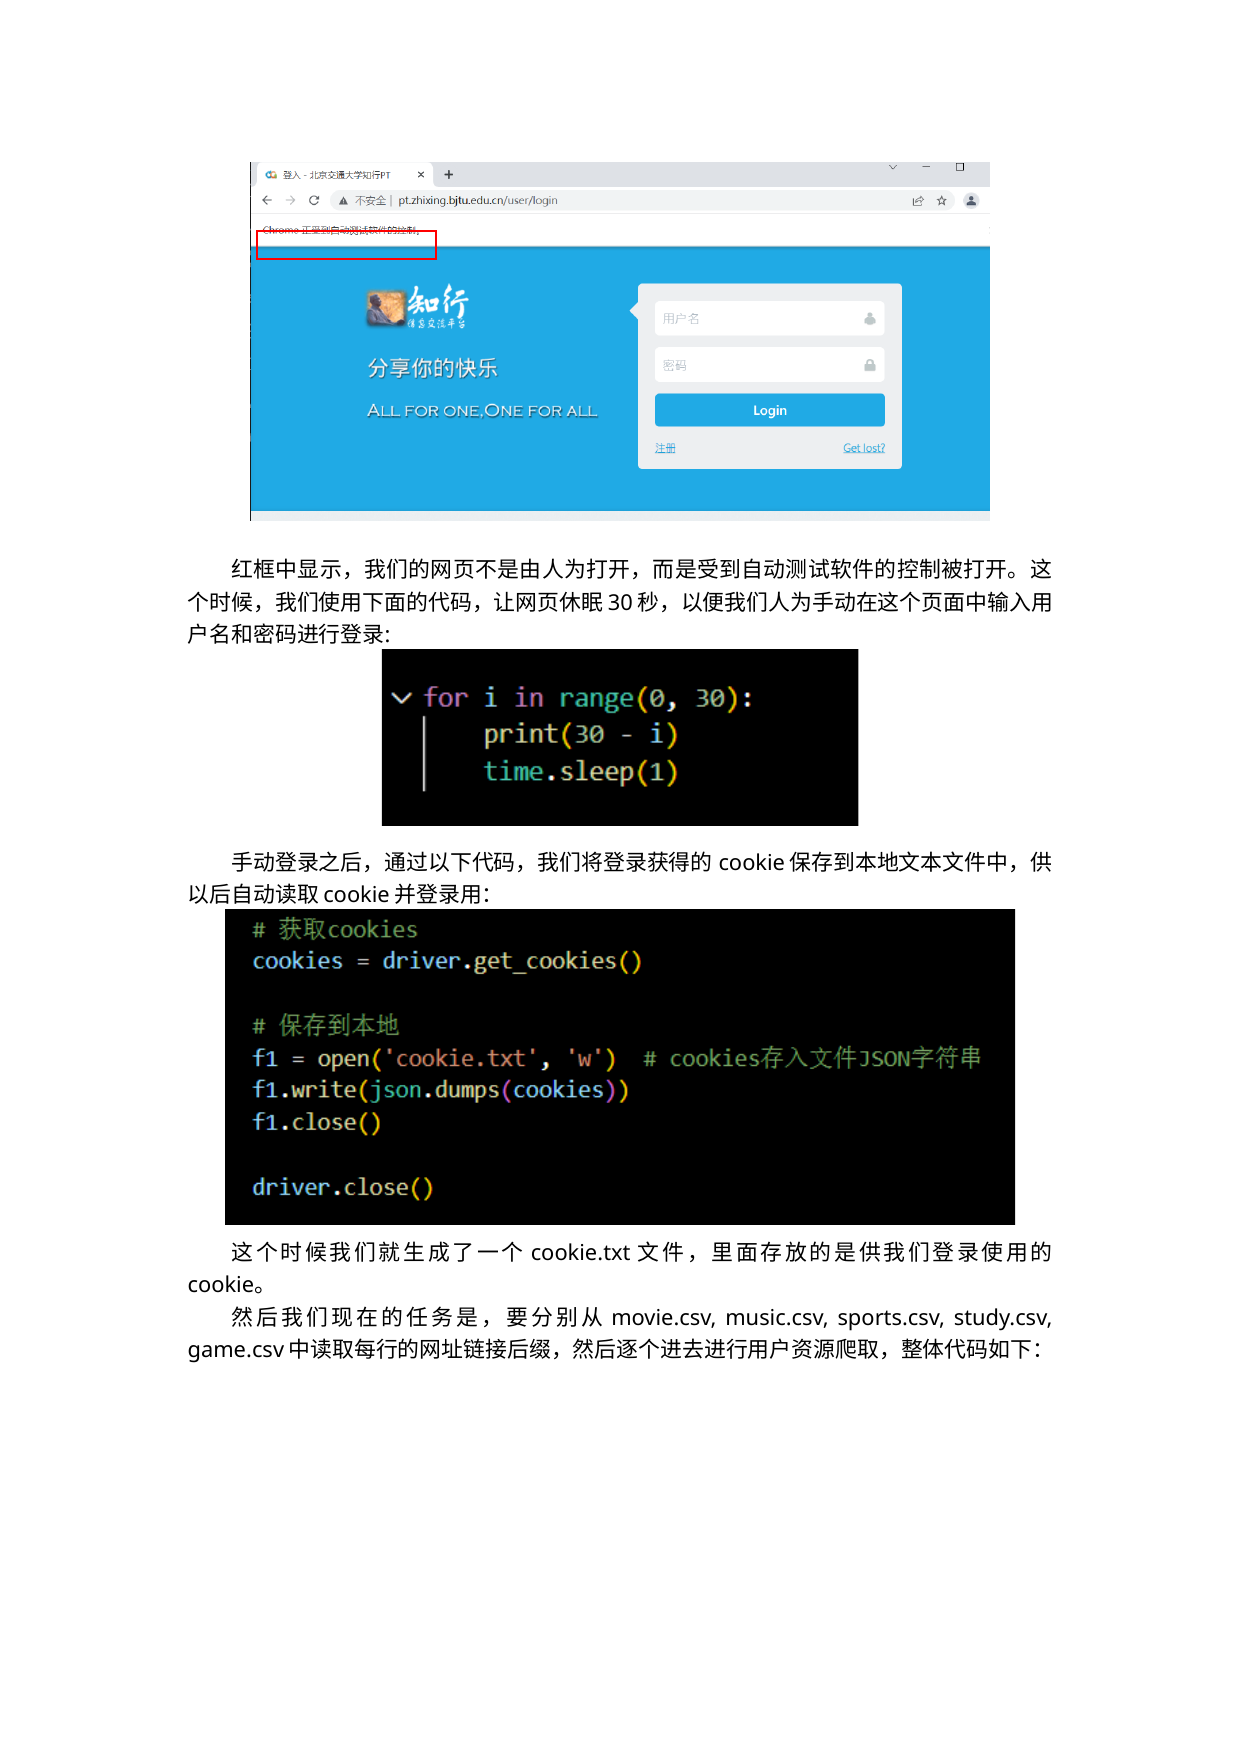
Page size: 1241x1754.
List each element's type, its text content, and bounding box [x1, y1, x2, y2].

text 手动登录之后，通过以下代码，我们将登录获得的cookie保存到本地文本文件中，供以后自动读取cookie并登录用： [187, 844, 1053, 909]
picture [381, 649, 859, 826]
picture [225, 909, 1016, 1225]
text 然后我们现在的任务是，要分别从movie.csv, music.csv, sports.csv, study.csv, game.csv中读取每行的网址链接后缀，然后逐个进去进行用户资源爬取，整体代码如下： [187, 1299, 1053, 1364]
text 这个时候我们就生成了一个cookie.txt文件，里面存放的是供我们登录使用的cookie。 [187, 1234, 1053, 1299]
picture [250, 162, 990, 521]
text 红框中显示，我们的网页不是由人为打开，而是受到自动测试软件的控制被打开。这个时候，我们使用下面的代码，让网页休眠30秒，以便我们人为手动在这个页面中输入用户名和密码进行登录: [187, 552, 1053, 649]
